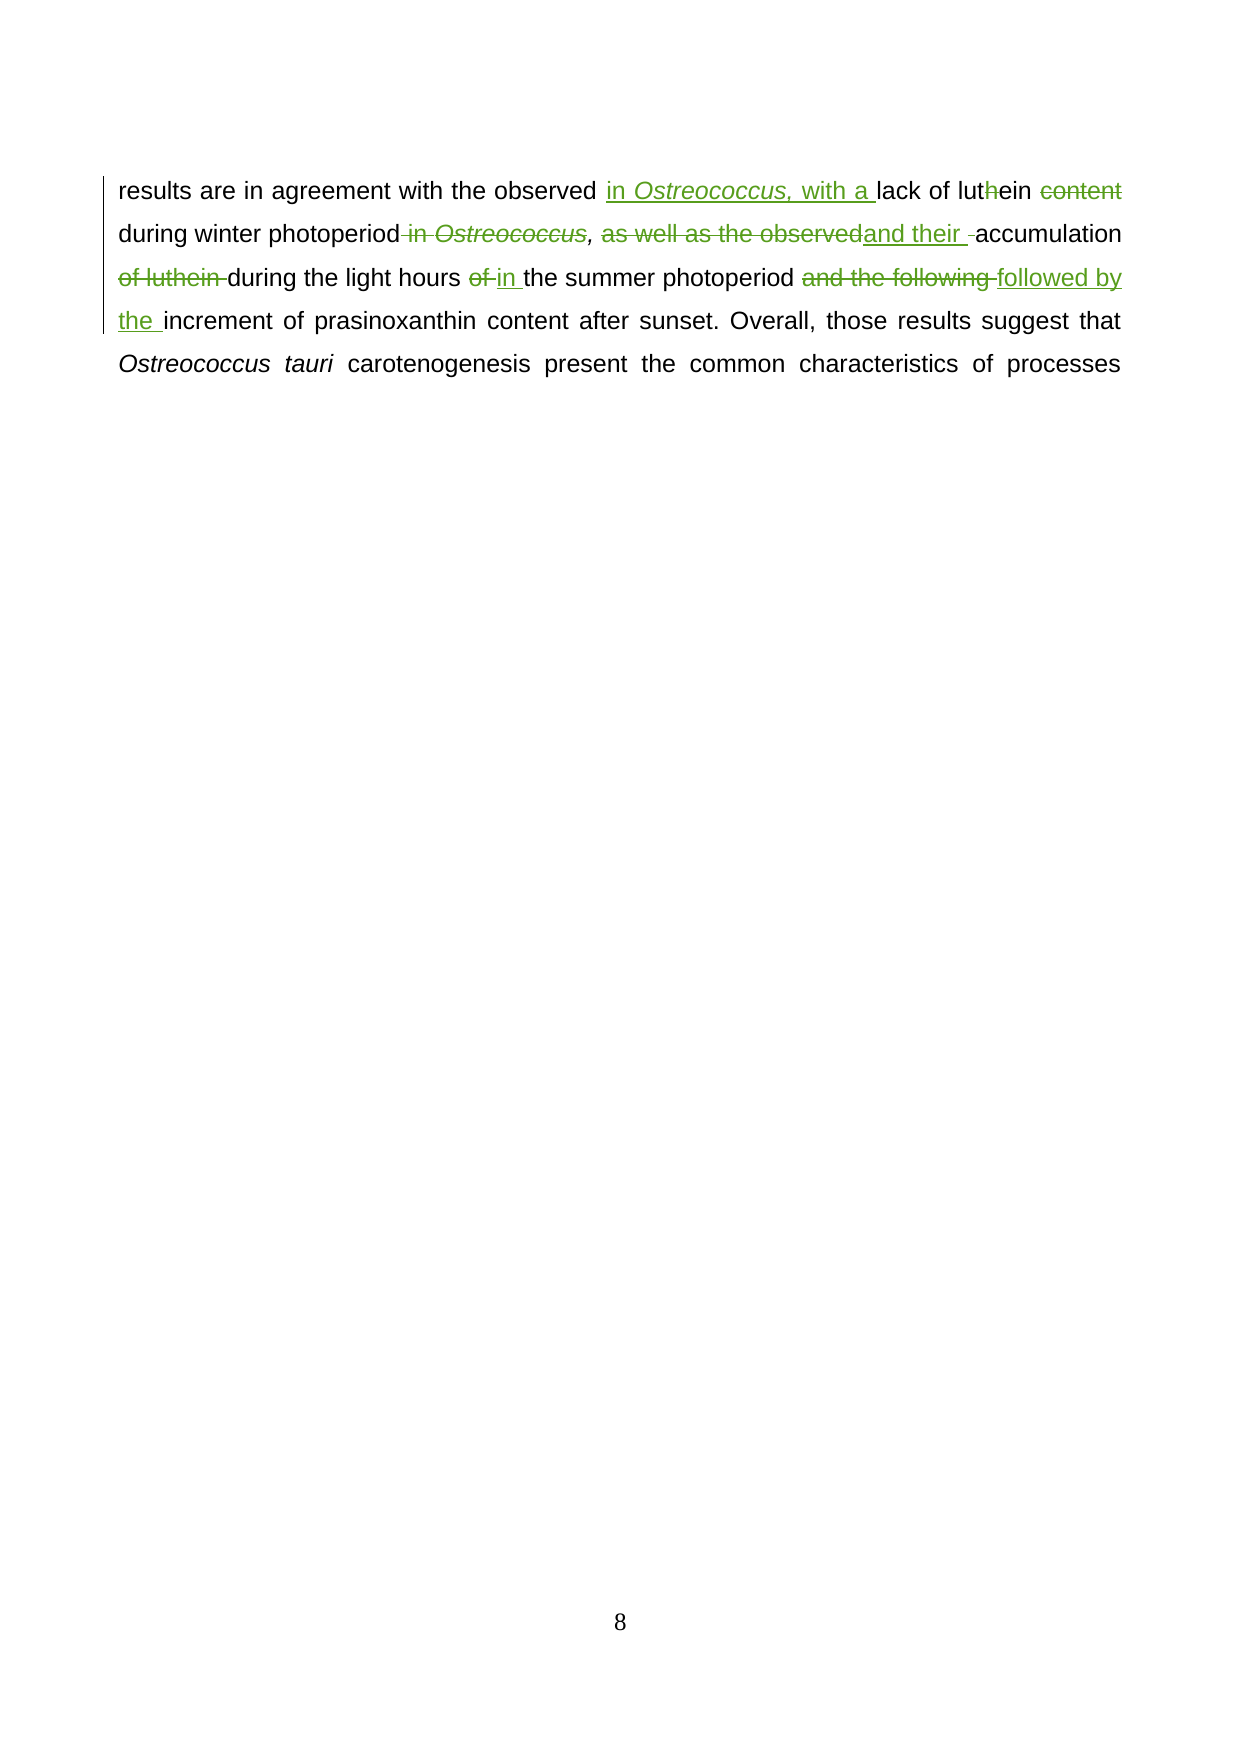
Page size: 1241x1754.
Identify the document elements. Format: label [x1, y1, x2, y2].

text [118, 176, 1122, 378]
